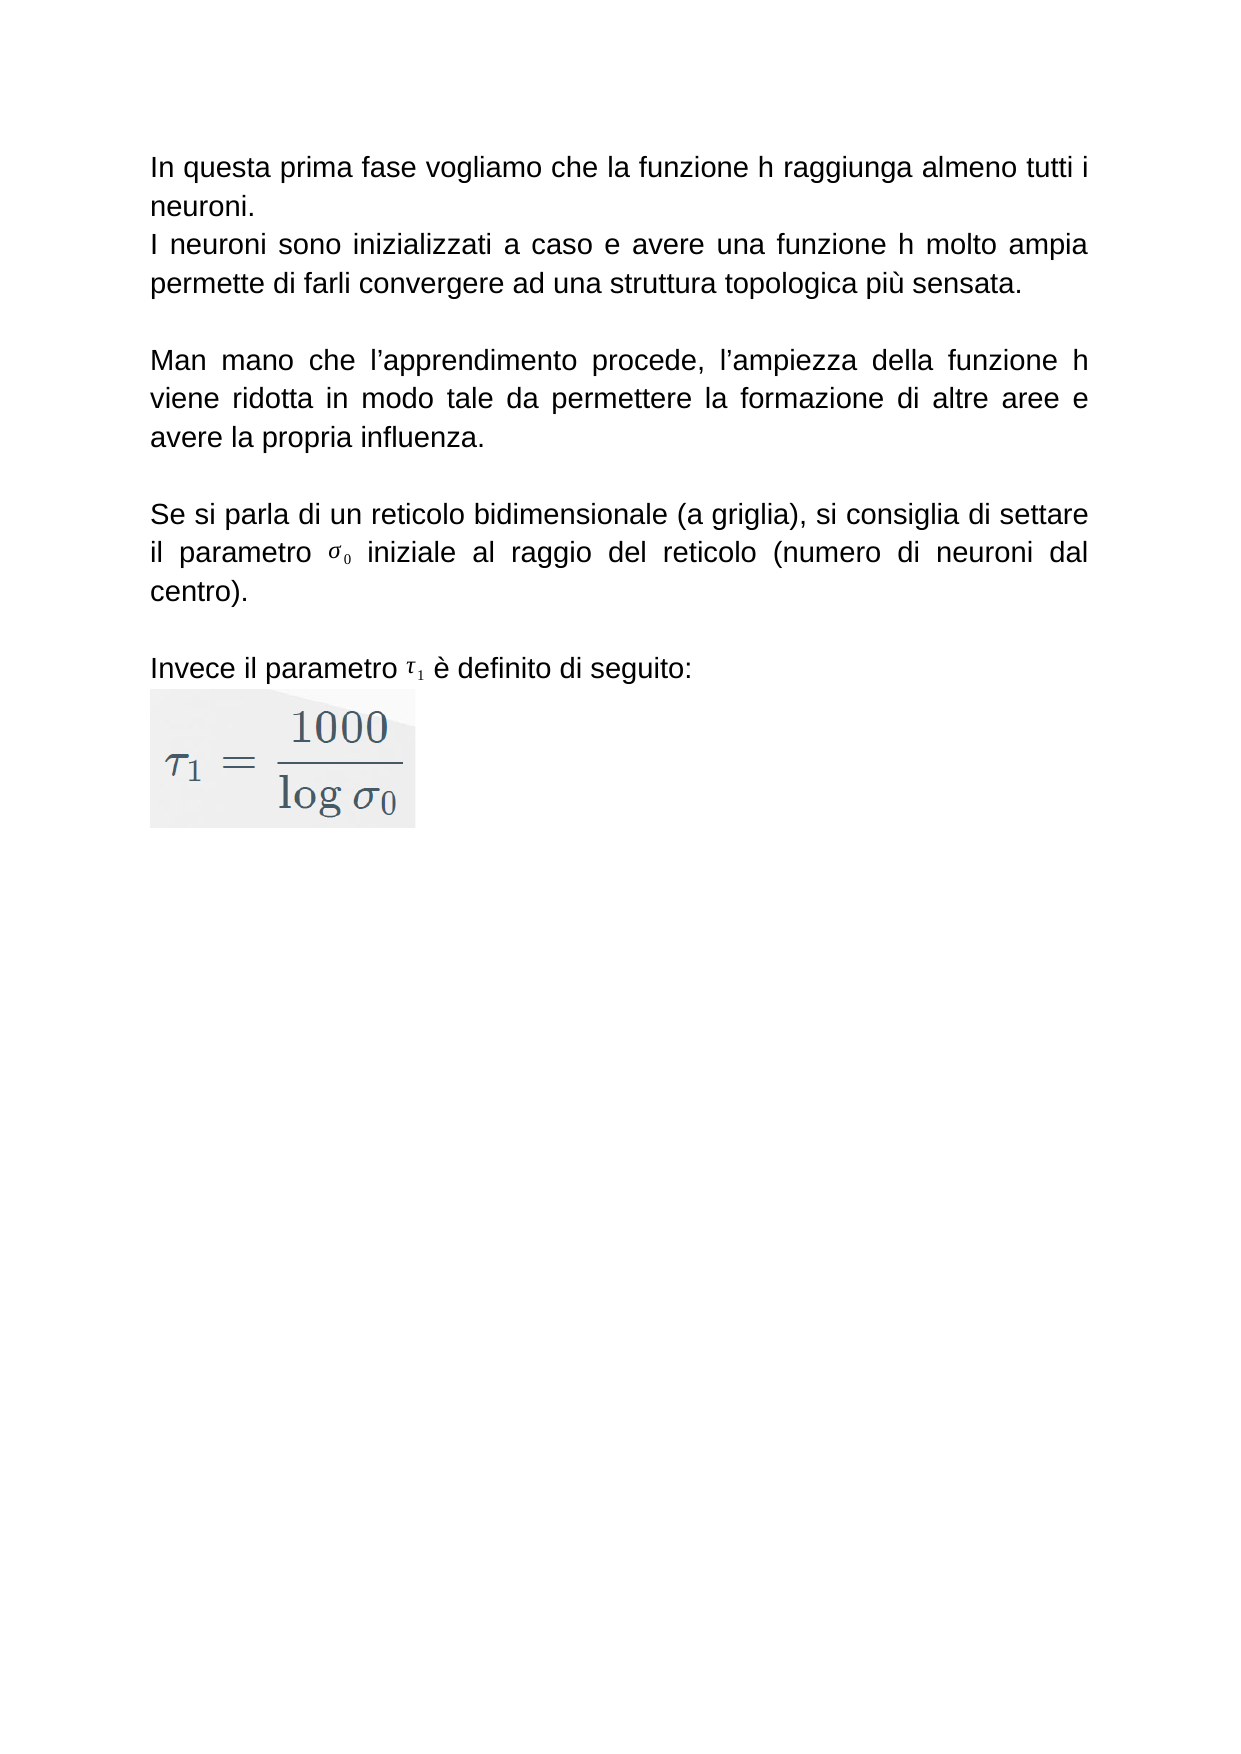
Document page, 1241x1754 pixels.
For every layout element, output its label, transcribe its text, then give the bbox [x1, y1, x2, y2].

text Invece il parametro è definito di seguito: [150, 651, 1090, 684]
text I neuroni sono inizializzati a caso e avere una funzione h molto ampia permette di farli convergere ad una struttura topologica più sensata. [150, 227, 1090, 299]
text In questa prima fase vogliamo che la funzione h raggiunga almeno tutti i neuroni. [150, 150, 1090, 222]
text Man mano che l’apprendimento procede, l’ampiezza della funzione h viene ridotta in modo tale da permettere la formazione di altre aree e avere la propria influenza. [150, 343, 1090, 453]
text Se si parla di un reticolo bidimensionale (a griglia), si consiglia di settare il parametro iniziale al raggio del reticolo (numero di neuroni dal centro). [150, 497, 1090, 607]
picture [150, 689, 416, 828]
